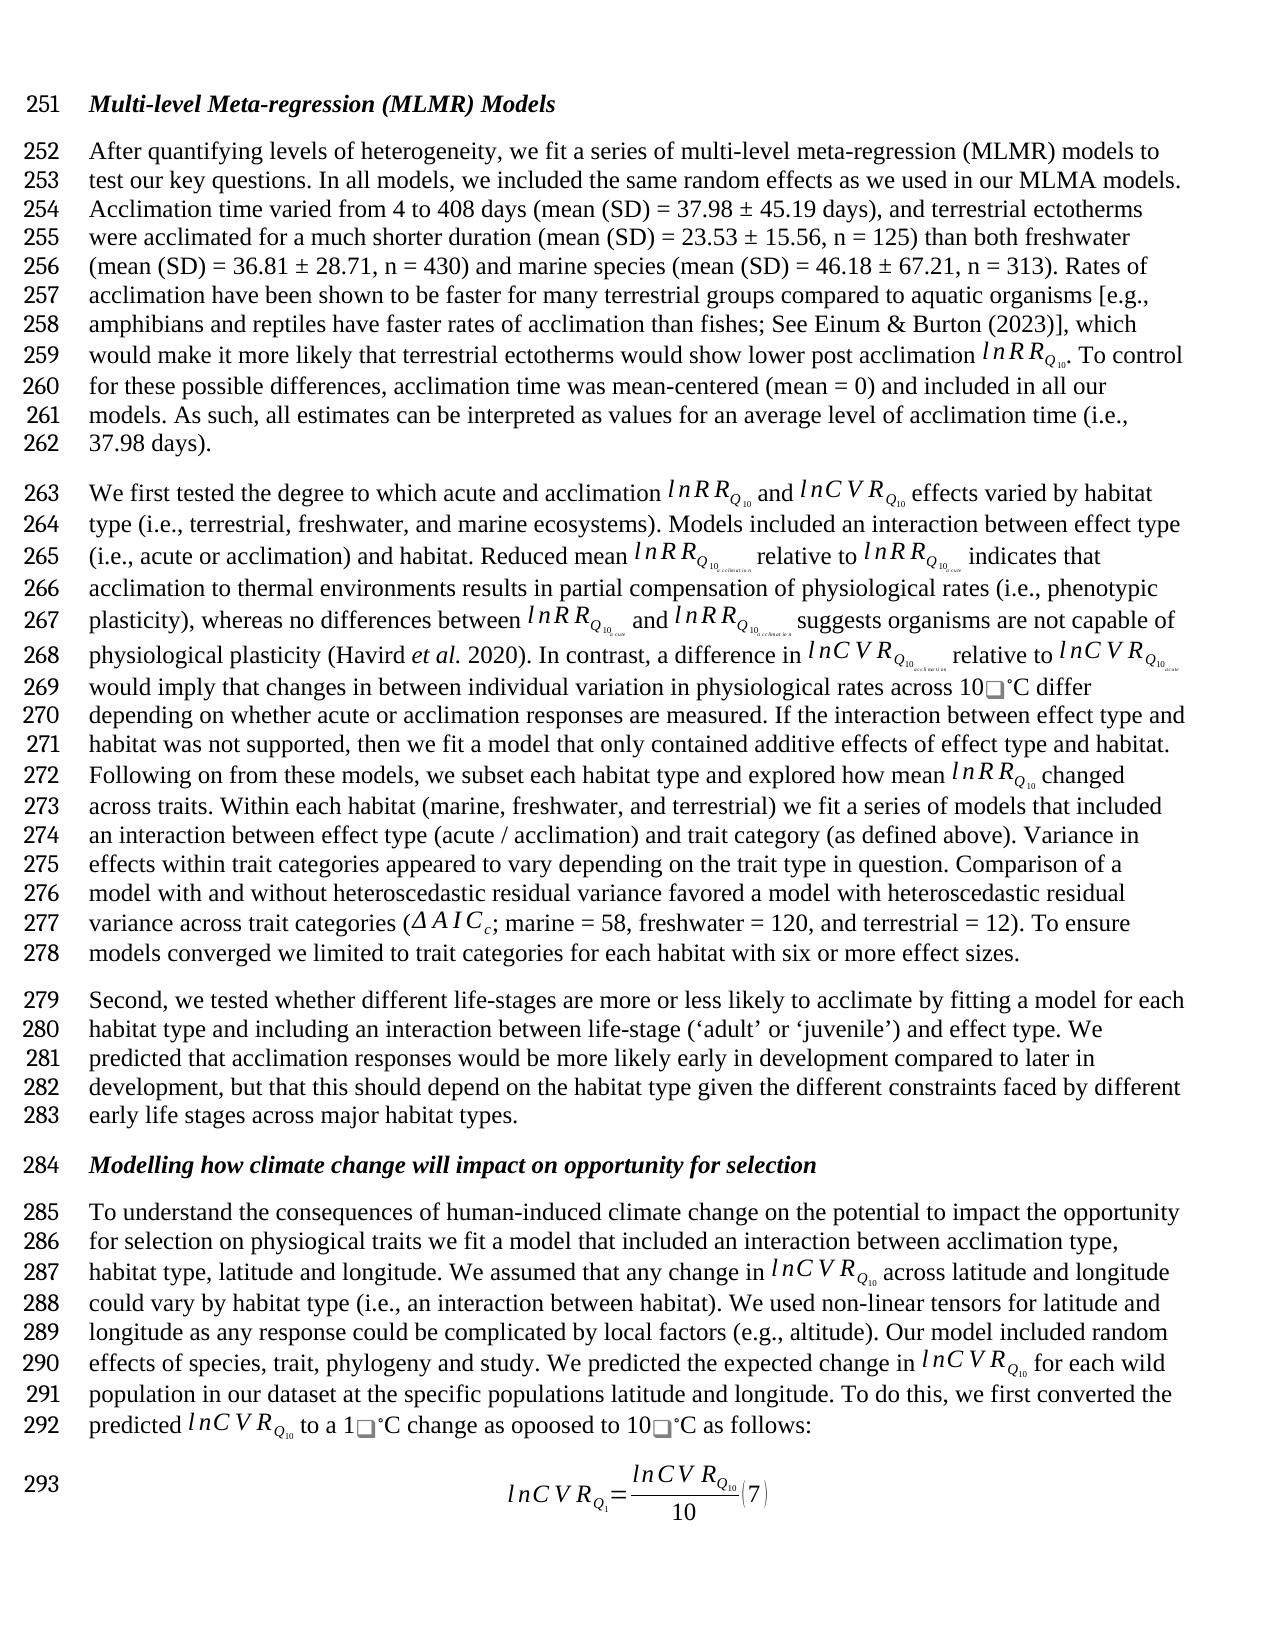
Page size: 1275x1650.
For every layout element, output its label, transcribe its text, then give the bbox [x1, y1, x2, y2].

text After quantifying levels of heterogeneity, we fit a series of multi-level meta-regression (MLMR) models to test our key questions. In all models, we included the same random effects as we used in our MLMA models. Acclimation time varied from 4 to 408 days (mean (SD) = 37.98 45.19 days), and terrestrial ectotherms were acclimated for a much shorter duration (mean (SD) = 23.53 15.56, n = 125) than both freshwater (mean (SD) = 36.81 28.71, n = 430) and marine species (mean (SD) = 46.18 67.21, n = 313). Rates of acclimation have been shown to be faster for many terrestrial groups compared to aquatic organisms [e.g., amphibians and reptiles have faster rates of acclimation than fishes; See Einum & Burton (2023)], which would make it more likely that terrestrial ectotherms would show lower post acclimation . To control for these possible differences, acclimation time was mean-centered (mean = 0) and included in all our models. As such, all estimates can be interpreted as values for an average level of acclimation time (i.e., 37.98 days). [89, 136, 1186, 457]
text Second, we tested whether different life-stages are more or less likely to acclimate by fitting a model for each habitat type and including an interaction between life-stage (‘adult’ or ‘juvenile’) and effect type. We predicted that acclimation responses would be more likely early in development compared to later in development, but that this should depend on the habitat type given the different constraints faced by different early life stages across major habitat types. [89, 985, 1186, 1129]
subtitle Modelling how climate change will impact on opportunity for selection [89, 1150, 1186, 1179]
text To understand the consequences of human-induced climate change on the potential to impact the opportunity for selection on physiogical traits we fit a model that included an interaction between acclimation type, habitat type, latitude and longitude. We assumed that any change in across latitude and longitude could vary by habitat type (i.e., an interaction between habitat). We used non-linear tensors for latitude and longitude as any response could be complicated by local factors (e.g., altitude). Our model included random effects of species, trait, phylogeny and study. We predicted the expected change in for each wild population in our dataset at the specific populations latitude and longitude. To do this, we first converted the predicted to a 1C change as opoosed to 10C as follows: [89, 1197, 1186, 1442]
subtitle Multi-level Meta-regression (MLMR) Models [89, 89, 1186, 117]
text We first tested the degree to which acute and acclimation and effects varied by habitat type (i.e., terrestrial, freshwater, and marine ecosystems). Models included an interaction between effect type (i.e., acute or acclimation) and habitat. Reduced mean relative to indicates that acclimation to thermal environments results in partial compensation of physiological rates (i.e., phenotypic plasticity), whereas no differences between and suggests organisms are not capable of physiological plasticity (Havird et al. 2020). In contrast, a difference in relative to would imply that changes in between individual variation in physiological rates across 10C differ depending on whether acute or acclimation responses are measured. If the interaction between effect type and habitat was not supported, then we fit a model that only contained additive effects of effect type and habitat. Following on from these models, we subset each habitat type and explored how mean changed across traits. Within each habitat (marine, freshwater, and terrestrial) we fit a series of models that included an interaction between effect type (acute / acclimation) and trait category (as defined above). Variance in effects within trait categories appeared to vary depending on the trait type in question. Comparison of a model with and without heteroscedastic residual variance favored a model with heteroscedastic residual variance across trait categories (; marine = 58, freshwater = 120, and terrestrial = 12). To ensure models converged we limited to trait categories for each habitat with six or more effect sizes. [89, 476, 1186, 967]
